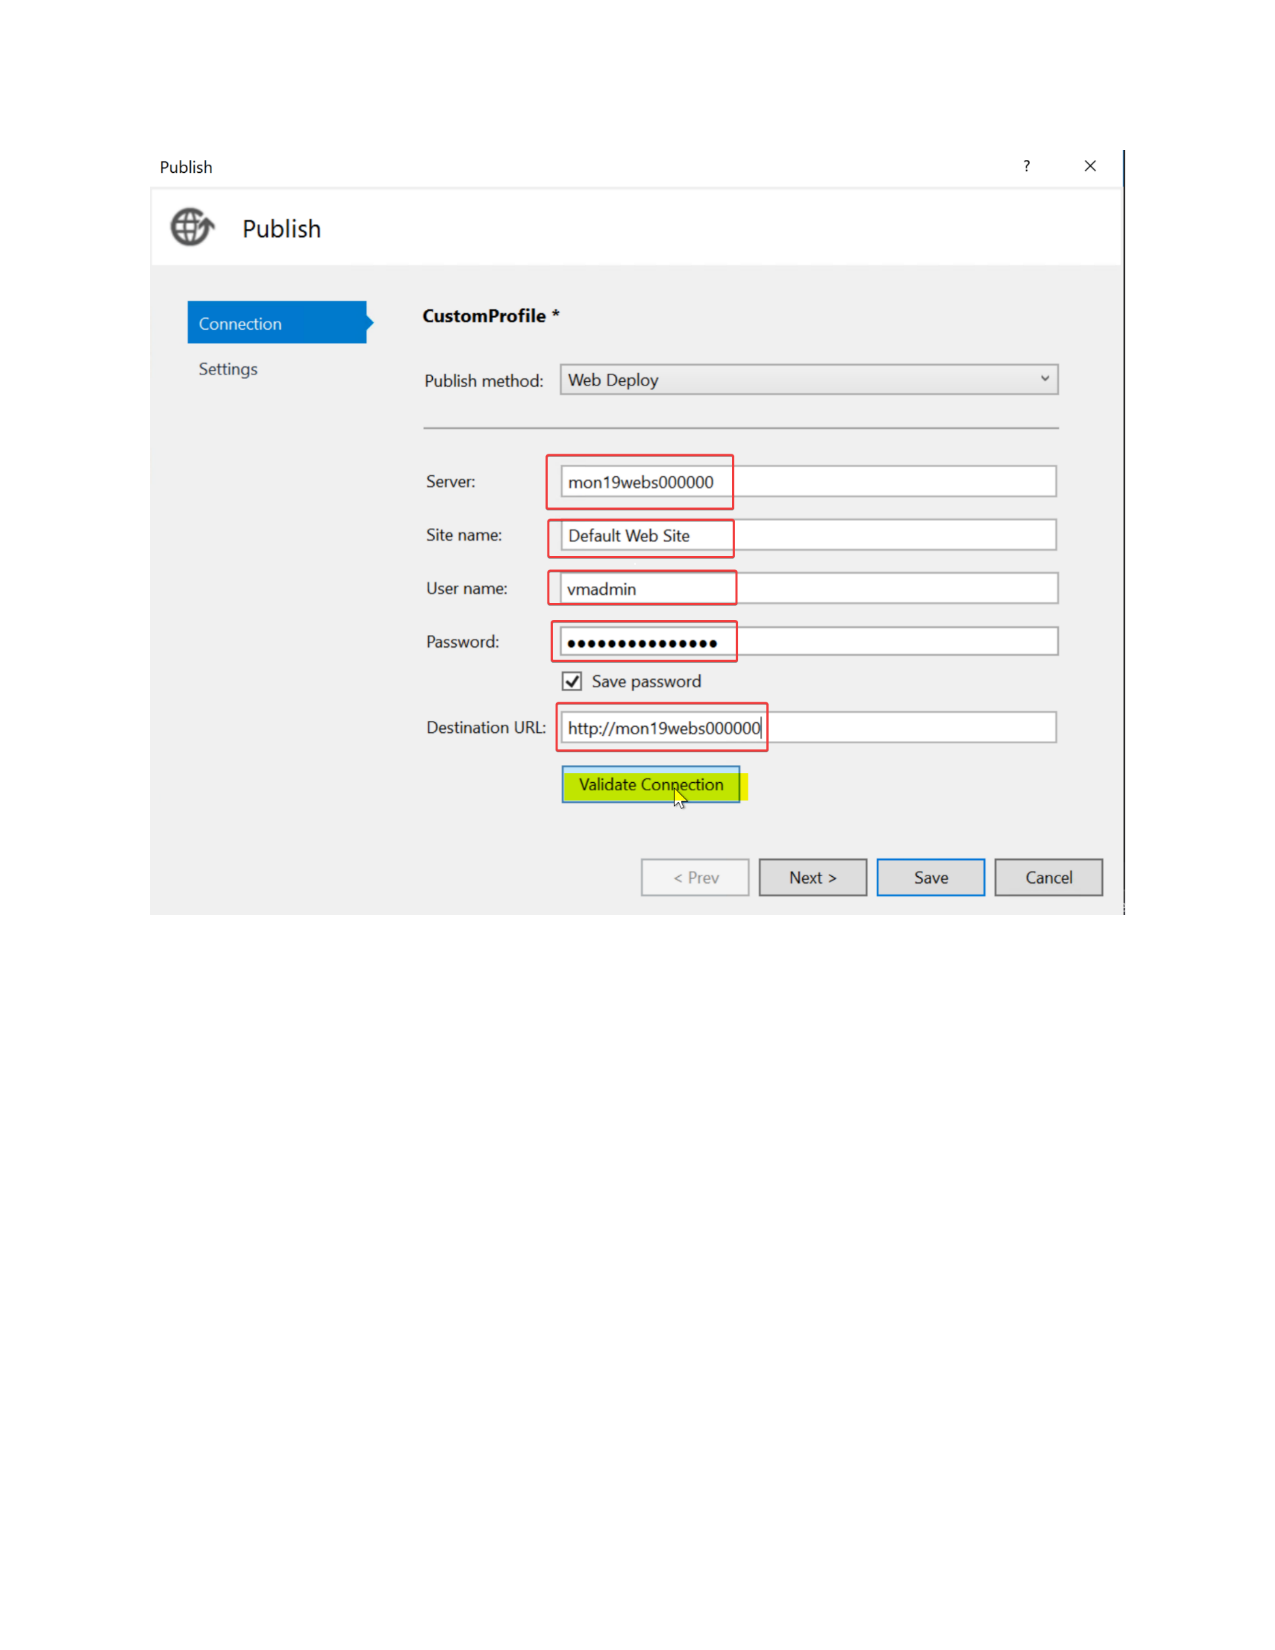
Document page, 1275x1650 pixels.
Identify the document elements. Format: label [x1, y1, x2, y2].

picture [150, 150, 1125, 915]
